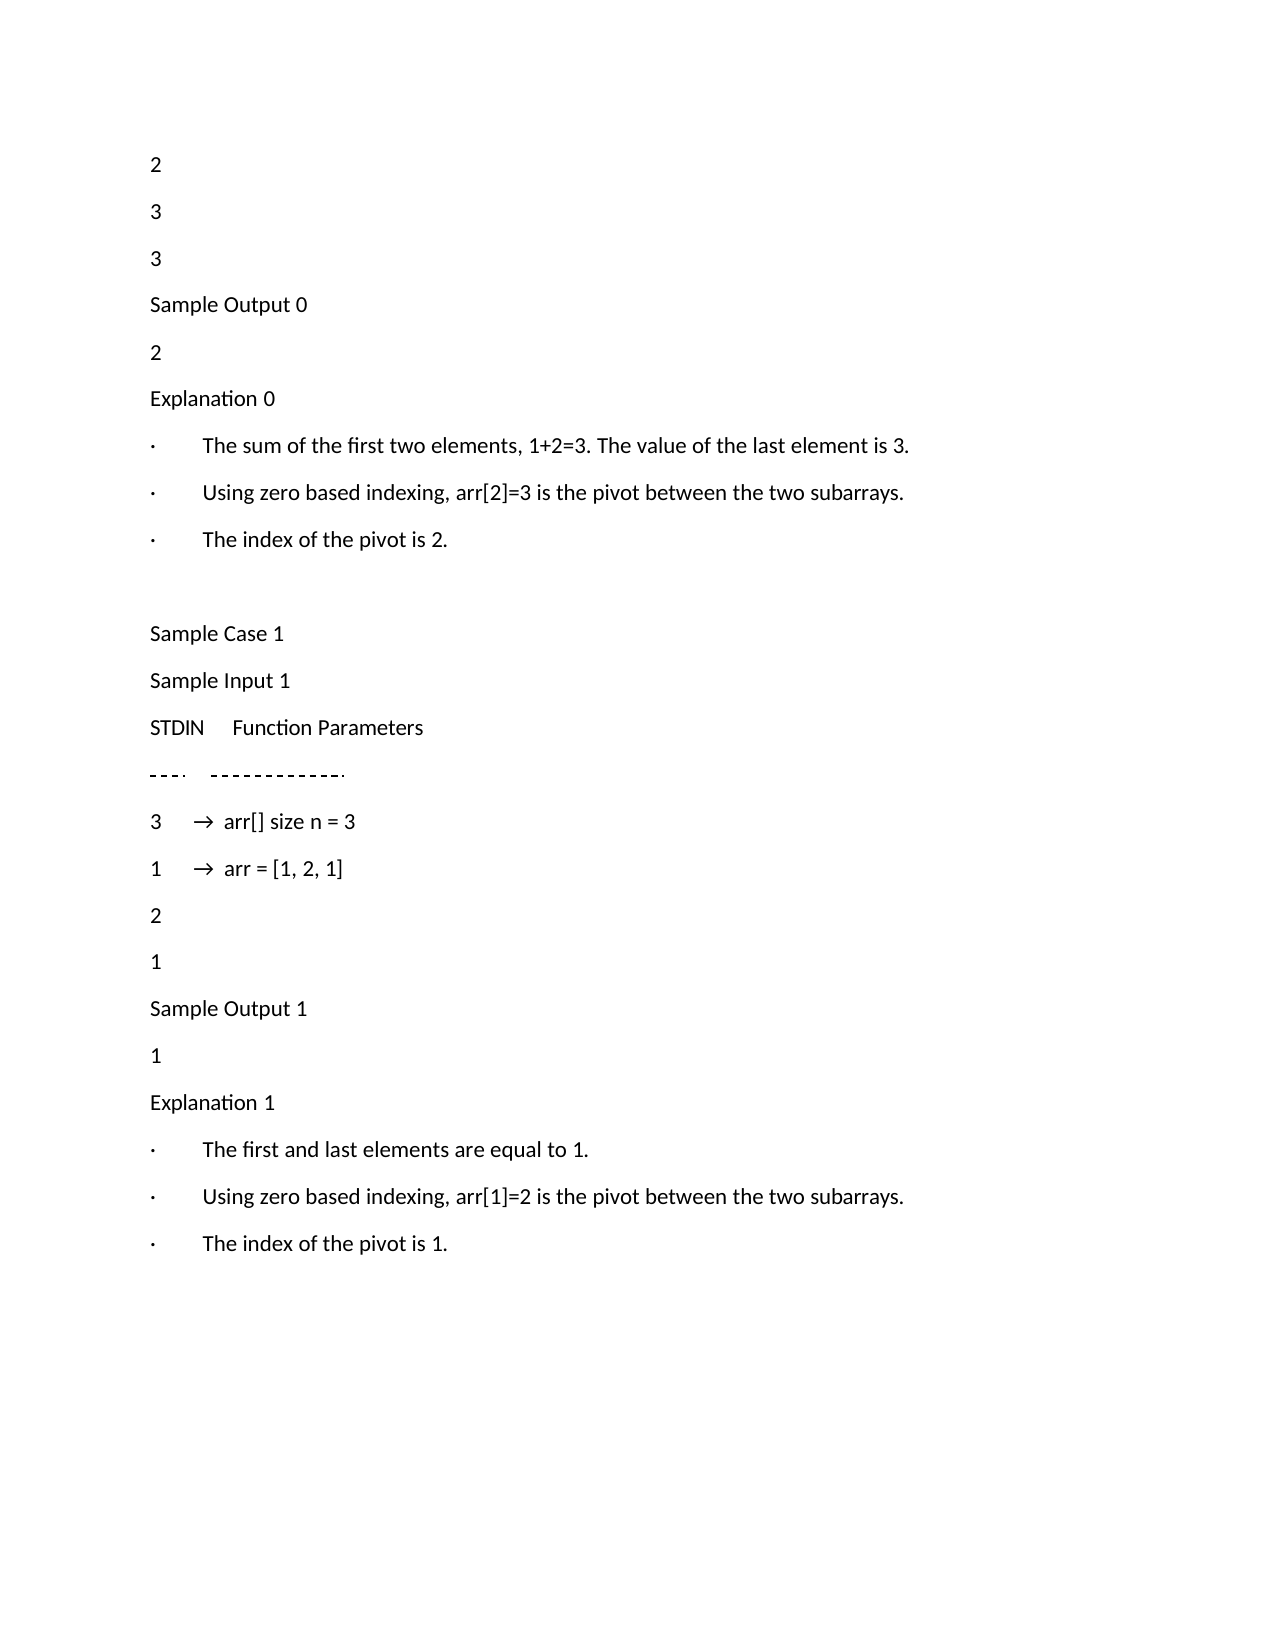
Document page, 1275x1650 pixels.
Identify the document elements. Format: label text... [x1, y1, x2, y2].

text 2 [150, 901, 1127, 929]
text Sample Output 0 [150, 291, 1127, 319]
text 1 → arr = [1, 2, 1] [150, 854, 1127, 882]
list The sum of the first two elements, 1+2=3. The value of the last element is 3. [150, 431, 1127, 459]
text 3 [150, 197, 1127, 225]
text 1 [150, 947, 1127, 976]
text Explanation 0 [150, 384, 1127, 412]
text Sample Output 1 [150, 994, 1127, 1023]
list Using zero based indexing, arr[2]=3 is the pivot between the two subarrays. [150, 478, 1127, 506]
text 1 [150, 1041, 1127, 1069]
list The first and last elements are equal to 1. [150, 1135, 1127, 1163]
text Sample Input 1 [150, 666, 1127, 694]
text 2 [150, 338, 1127, 366]
text Sample Case 1 [150, 619, 1127, 647]
text 2 [150, 150, 1127, 178]
list Using zero based indexing, arr[1]=2 is the pivot between the two subarrays. [150, 1182, 1127, 1210]
text STDIN Function Parameters [150, 713, 1127, 741]
list The index of the pivot is 1. [150, 1229, 1127, 1257]
text 3 [150, 244, 1127, 272]
text 3 → arr[] size n = 3 [150, 807, 1127, 835]
text Explanation 1 [150, 1088, 1127, 1116]
list The index of the pivot is 2. [150, 525, 1127, 553]
